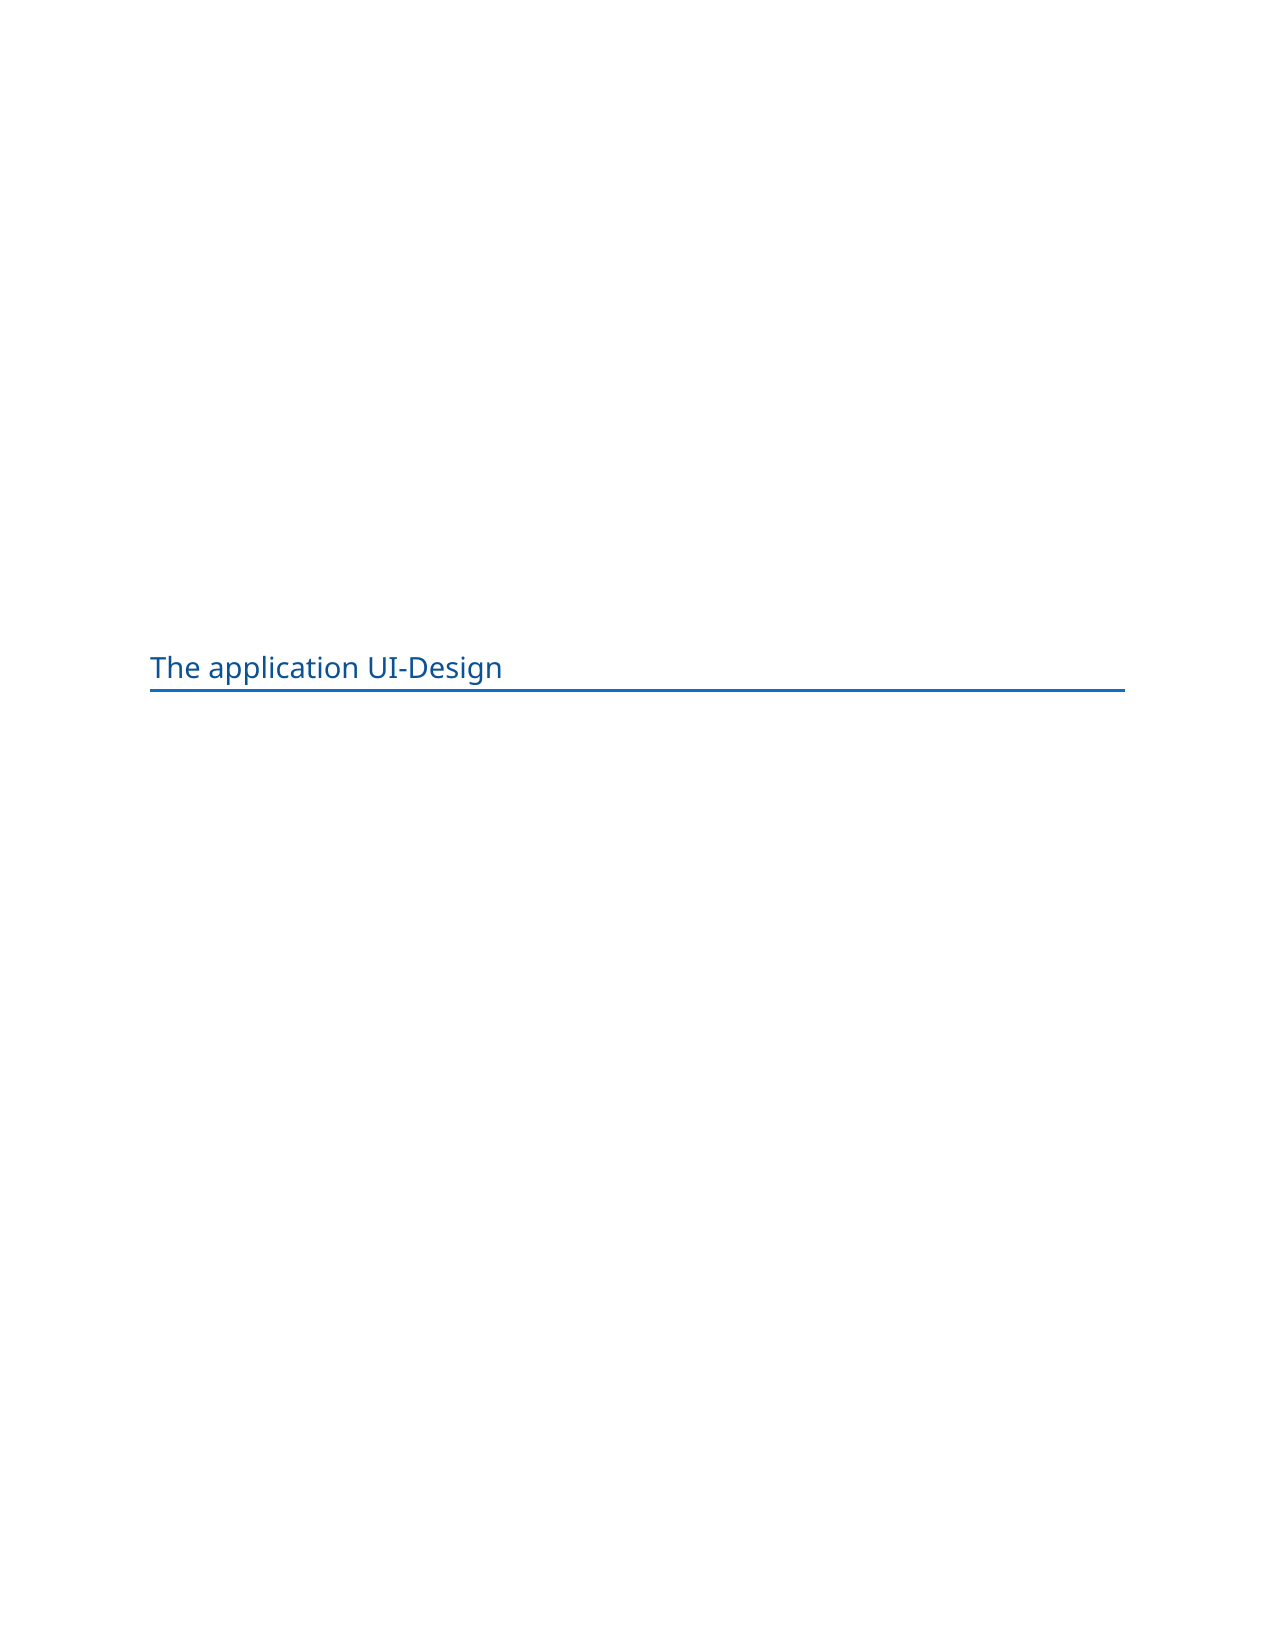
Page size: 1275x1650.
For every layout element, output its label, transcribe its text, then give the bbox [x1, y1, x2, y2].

subtitle The application UI-Design [150, 648, 1125, 689]
